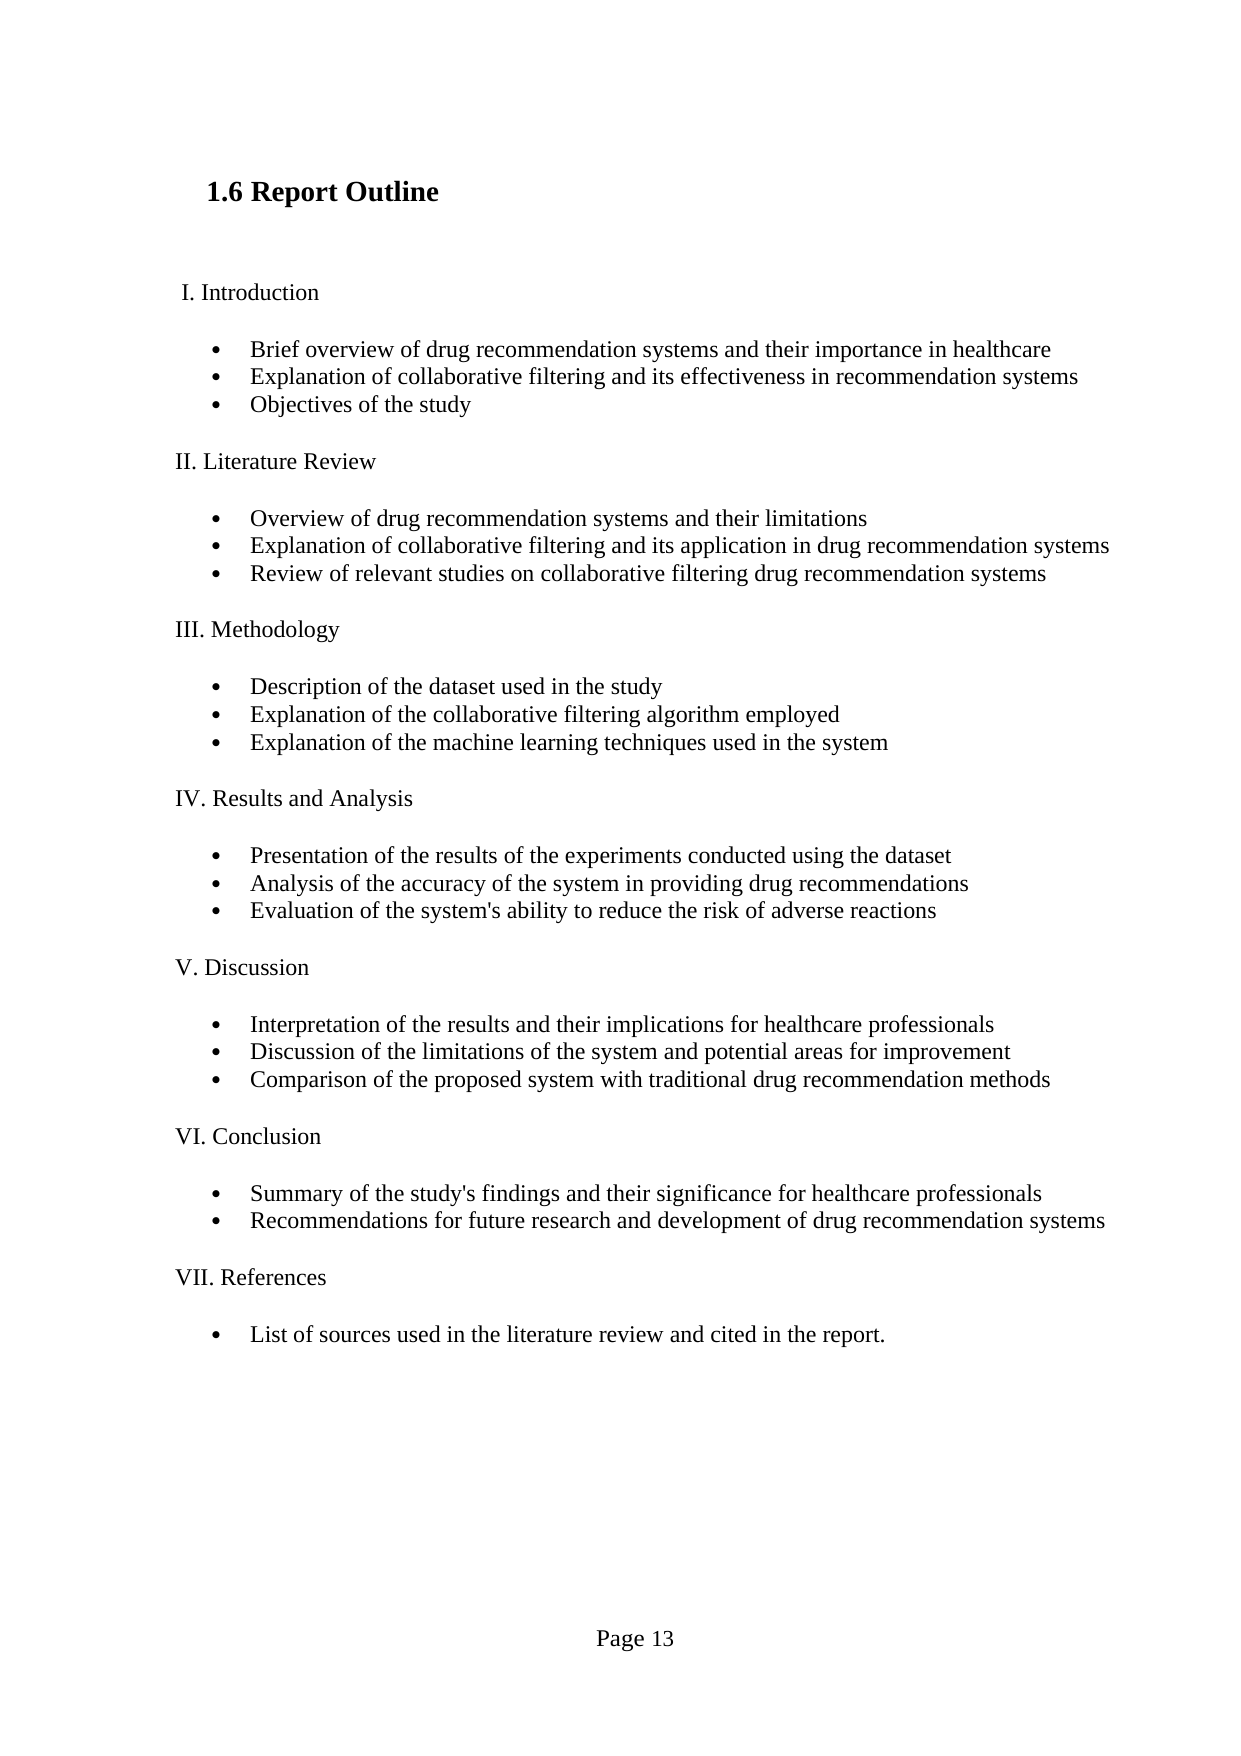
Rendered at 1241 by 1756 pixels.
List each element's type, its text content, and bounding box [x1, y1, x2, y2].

list Overview of drug recommendation systems and their limitations [212, 503, 1196, 531]
subtitle Report Outline [206, 174, 1196, 208]
list Explanation of the collaborative filtering algorithm employed [212, 700, 1196, 727]
list Presentation of the results of the experiments conducted using the dataset [212, 841, 1196, 869]
list Objectives of the study [212, 390, 1196, 418]
list Review of relevant studies on collaborative filtering drug recommendation systems [212, 559, 1196, 586]
text IV. Results and Analysis [175, 784, 1196, 812]
text VI. Conclusion [175, 1122, 1196, 1149]
list Comparison of the proposed system with traditional drug recommendation methods [212, 1065, 1196, 1093]
list Analysis of the accuracy of the system in providing drug recommendations [212, 869, 1196, 896]
list Description of the dataset used in the study [212, 672, 1196, 700]
text III. Methodology [175, 616, 1196, 643]
list Explanation of collaborative filtering and its effectiveness in recommendation systems [212, 362, 1196, 390]
text V. Discussion [175, 953, 1196, 981]
list Explanation of collaborative filtering and its application in drug recommendation systems [212, 531, 1196, 559]
text II. Literature Review [175, 447, 1196, 474]
text I. Introduction [175, 278, 1196, 306]
list Discussion of the limitations of the system and potential areas for improvement [212, 1037, 1196, 1065]
list Interpretation of the results and their implications for healthcare professionals [212, 1010, 1196, 1037]
text VII. References [175, 1263, 1196, 1291]
list Explanation of the machine learning techniques used in the system [212, 727, 1196, 755]
list List of sources used in the literature review and cited in the report. [212, 1320, 1196, 1347]
list Brief overview of drug recommendation systems and their importance in healthcare [212, 335, 1196, 362]
list Evaluation of the system's ability to reduce the risk of adverse reactions [212, 896, 1196, 924]
list Summary of the study's findings and their significance for healthcare professionals [212, 1178, 1196, 1206]
list Recommendations for future research and development of drug recommendation systems [212, 1206, 1196, 1234]
